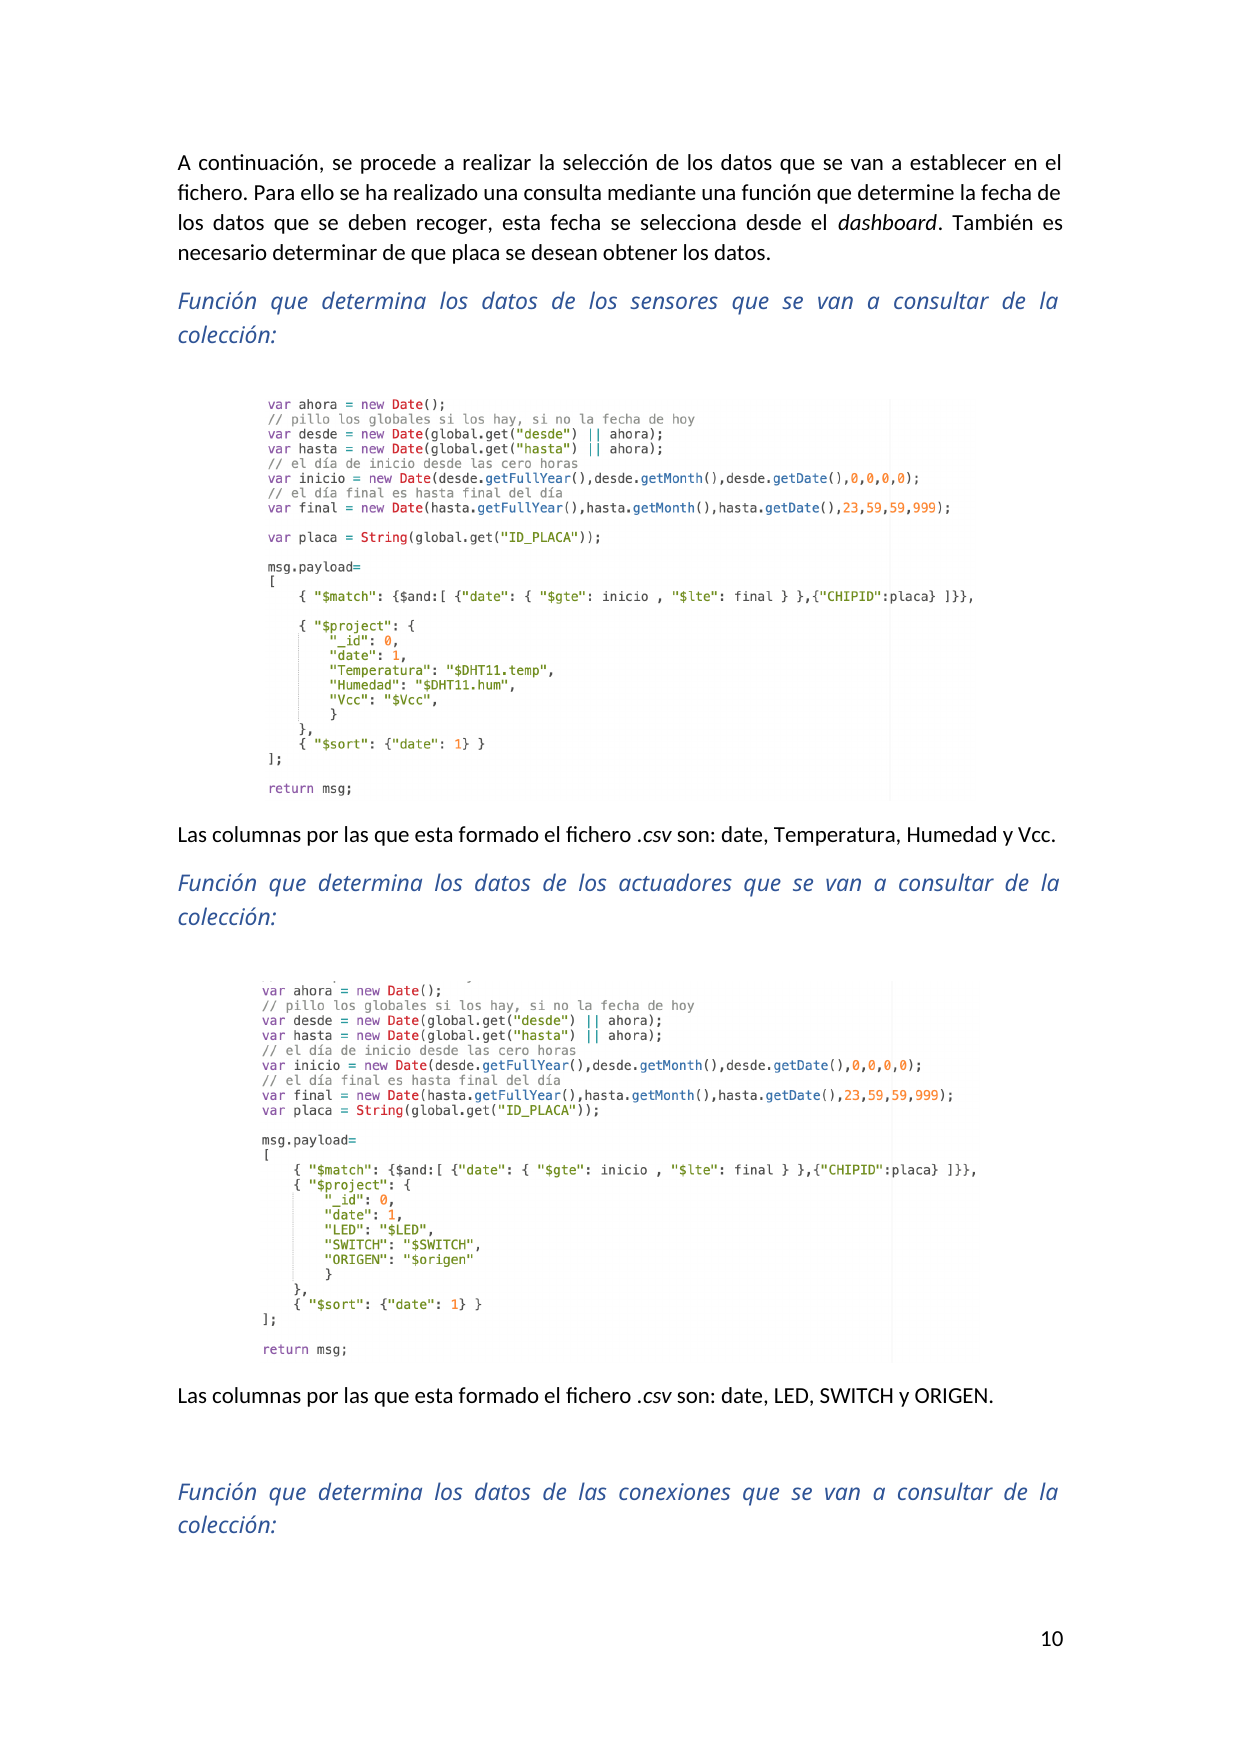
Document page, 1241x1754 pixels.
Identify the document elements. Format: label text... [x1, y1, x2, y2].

text Las columnas por las que esta formado el fichero .csv son: date, LED, SWITCH y ORIGEN. [177, 1382, 1063, 1410]
text Las columnas por las que esta formado el fichero .csv son: date, Temperatura, Humedad y Vcc. [177, 820, 1063, 848]
subtitle Función que determina los datos de los actuadores que se van a consultar de la colección: [177, 867, 1063, 932]
text A continuación, se procede a realizar la selección de los datos que se van a establecer en el fichero. Para ello se ha realizado una consulta mediante una función que determine la fecha de los datos que se deben recoger, esta fecha se selecciona desde el dashboard. También es necesario determinar de que placa se desean obtener los datos. [177, 148, 1063, 266]
subtitle Función que determina los datos de los sensores que se van a consultar de la colección: [177, 285, 1063, 350]
picture [260, 981, 980, 1363]
subtitle Función que determina los datos de las conexiones que se van a consultar de la colección: [177, 1475, 1063, 1540]
picture [264, 399, 976, 801]
